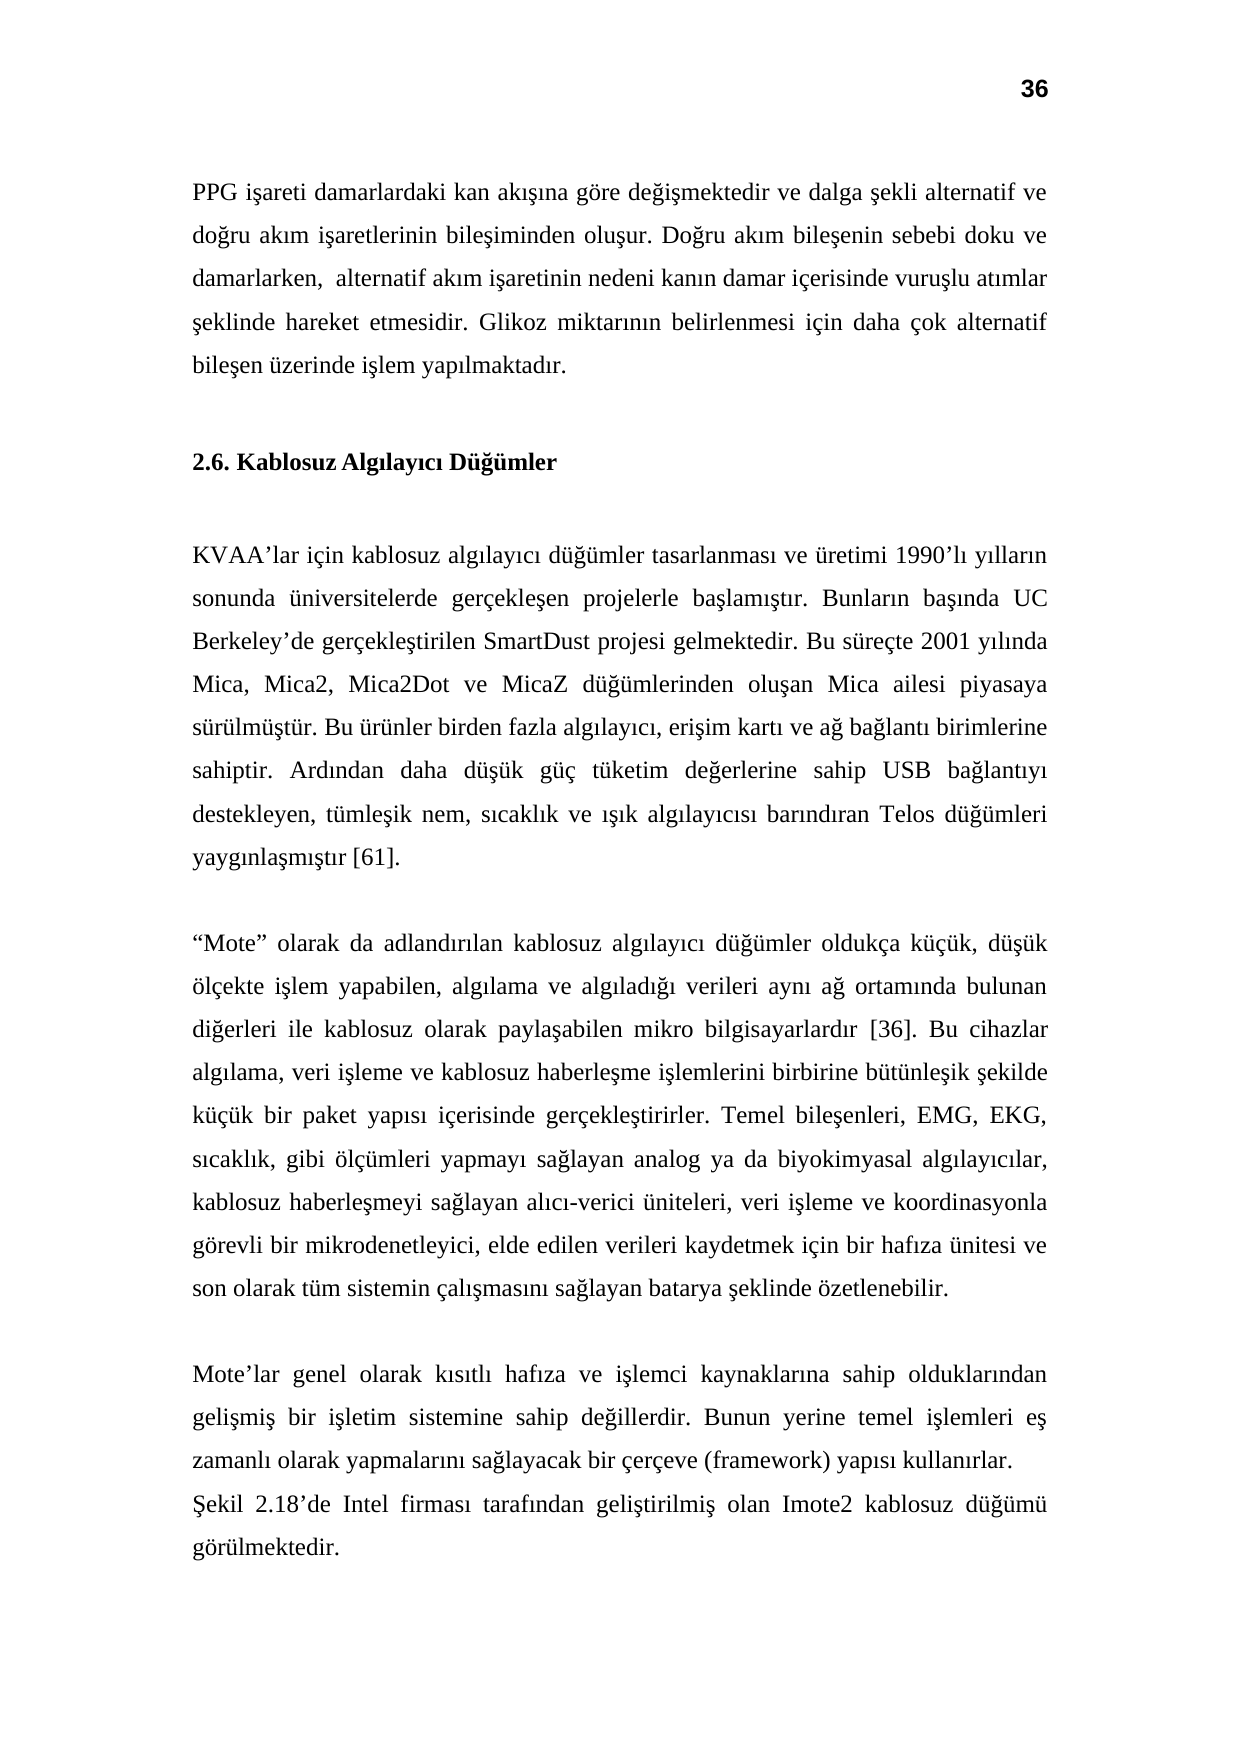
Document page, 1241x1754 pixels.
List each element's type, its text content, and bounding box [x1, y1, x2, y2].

text Kablosuz Algılayıcı Düğümler [192, 447, 1048, 475]
text PPG işareti damarlardaki kan akışına göre değişmektedir ve dalga şekli alternatif ve doğru akım işaretlerinin bileşiminden oluşur. Doğru akım bileşenin sebebi doku ve damarlarken, alternatif akım işaretinin nedeni kanın damar içerisinde vuruşlu atımlar şeklinde hareket etmesidir. Glikoz miktarının belirlenmesi için daha çok alternatif bileşen üzerinde işlem yapılmaktadır. [192, 177, 1048, 378]
text KVAA’lar için kablosuz algılayıcı düğümler tasarlanması ve üretimi 1990’lı yılların sonunda üniversitelerde gerçekleşen projelerle başlamıştır. Bunların başında UC Berkeley’de gerçekleştirilen SmartDust projesi gelmektedir. Bu süreçte 2001 yılında Mica, Mica2, Mica2Dot ve MicaZ düğümlerinden oluşan Mica ailesi piyasaya sürülmüştür. Bu ürünler birden fazla algılayıcı, erişim kartı ve ağ bağlantı birimlerine sahiptir. Ardından daha düşük güç tüketim değerlerine sahip USB bağlantıyı destekleyen, tümleşik nem, sıcaklık ve ışık algılayıcısı barındıran Telos düğümleri yaygınlaşmıştır [61]. [192, 540, 1048, 871]
text Mote’lar genel olarak kısıtlı hafıza ve işlemci kaynaklarına sahip olduklarından gelişmiş bir işletim sistemine sahip değillerdir. Bunun yerine temel işlemleri eş zamanlı olarak yapmalarını sağlayacak bir çerçeve (framework) yapısı kullanırlar. [192, 1359, 1048, 1474]
text “Mote” olarak da adlandırılan kablosuz algılayıcı düğümler oldukça küçük, düşük ölçekte işlem yapabilen, algılama ve algıladığı verileri aynı ağ ortamında bulunan diğerleri ile kablosuz olarak paylaşabilen mikro bilgisayarlardır [36]. Bu cihazlar algılama, veri işleme ve kablosuz haberleşme işlemlerini birbirine bütünleşik şekilde küçük bir paket yapısı içerisinde gerçekleştirirler. Temel bileşenleri, EMG, EKG, sıcaklık, gibi ölçümleri yapmayı sağlayan analog ya da biyokimyasal algılayıcılar, kablosuz haberleşmeyi sağlayan alıcı-verici üniteleri, veri işleme ve koordinasyonla görevli bir mikrodenetleyici, elde edilen verileri kaydetmek için bir hafıza ünitesi ve son olarak tüm sistemin çalışmasını sağlayan batarya şeklinde özetlenebilir. [192, 928, 1048, 1302]
